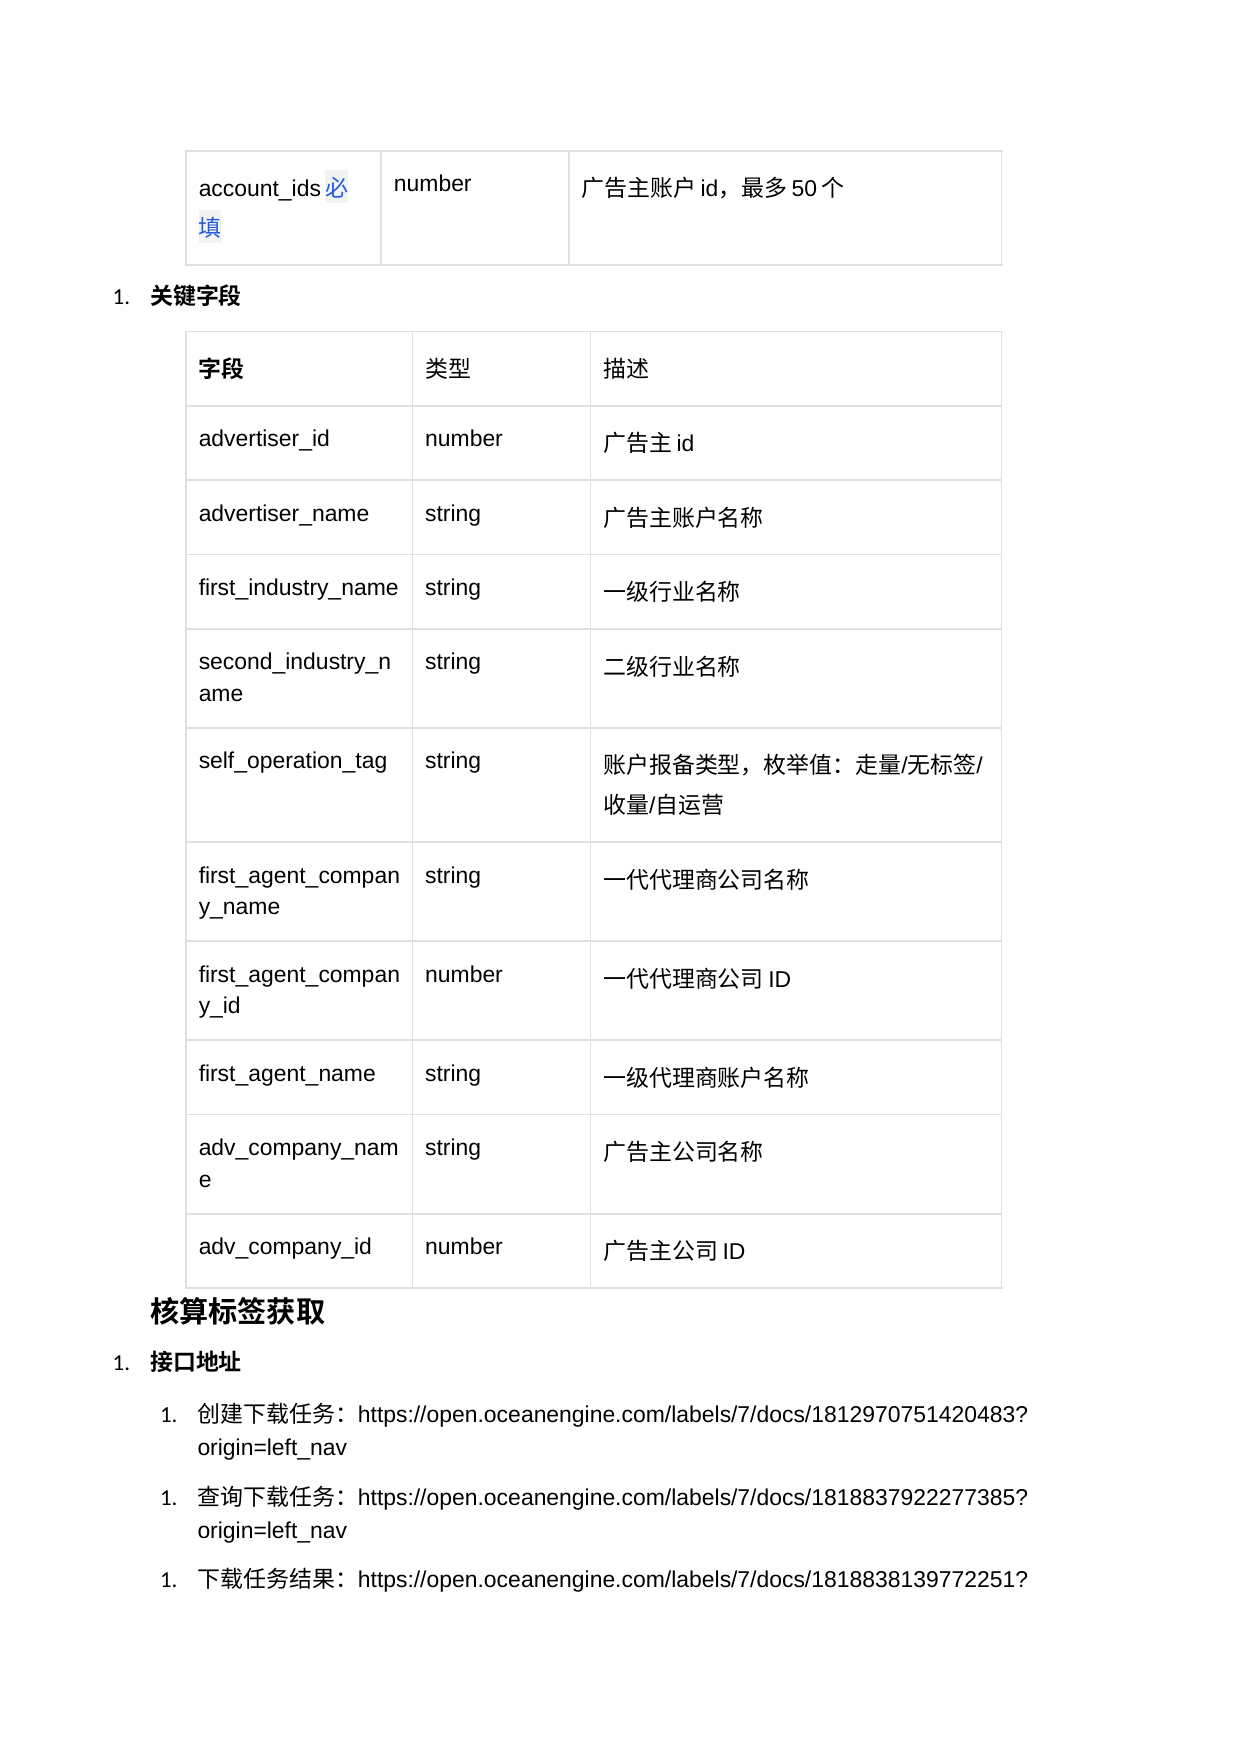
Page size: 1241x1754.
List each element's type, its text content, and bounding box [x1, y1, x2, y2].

table_cell first_agent_company_name [187, 843, 412, 940]
table_cell first_agent_name [187, 1041, 412, 1114]
list 查询下载任务：https://open.oceanengine.com/labels/7/docs/1818837922277385?origin=left_nav [160, 1478, 1090, 1543]
table_cell 一级代理商账户名称 [591, 1041, 1001, 1114]
table_cell number [382, 152, 568, 264]
table_cell advertiser_id [187, 407, 412, 479]
table_cell string [413, 843, 590, 940]
table_cell adv_company_name [187, 1115, 412, 1213]
table_cell 广告主id [591, 407, 1001, 479]
table_header 字段 [187, 332, 412, 405]
table_cell 广告主账户名称 [591, 481, 1001, 554]
table_cell 一级行业名称 [591, 555, 1001, 628]
table_cell string [413, 1041, 590, 1114]
table_cell 一代代理商公司ID [591, 942, 1001, 1039]
table_header 类型 [413, 332, 590, 405]
table_cell string [413, 481, 590, 554]
list 创建下载任务：https://open.oceanengine.com/labels/7/docs/1812970751420483?origin=left_nav [160, 1396, 1090, 1461]
table_cell 广告主账户id，最多50个 [570, 152, 1001, 264]
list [160, 1561, 1090, 1594]
table_cell number [413, 407, 590, 479]
list 接口地址 [112, 1343, 1090, 1377]
table_cell number [413, 942, 590, 1039]
table_cell string [413, 630, 590, 727]
table_cell string [413, 555, 590, 628]
table_cell advertiser_name [187, 481, 412, 554]
table_cell account_ids必填 [187, 152, 380, 264]
table_cell first_agent_company_id [187, 942, 412, 1039]
table_cell adv_company_id [187, 1215, 412, 1287]
table_cell first_industry_name [187, 555, 412, 628]
table_cell string [413, 1115, 590, 1213]
table_header 描述 [591, 332, 1001, 405]
table_cell number [413, 1215, 590, 1287]
table_cell 账户报备类型，枚举值：走量/无标签/收量/自运营 [591, 729, 1001, 841]
table_cell second_industry_name [187, 630, 412, 727]
table_cell 广告主公司名称 [591, 1115, 1001, 1213]
list 关键字段 [112, 278, 1090, 311]
table_cell 二级行业名称 [591, 630, 1001, 727]
table_cell self_operation_tag [187, 729, 412, 841]
table_cell string [413, 729, 590, 841]
table_cell 广告主公司ID [591, 1215, 1001, 1287]
table_cell 一代代理商公司名称 [591, 843, 1001, 940]
